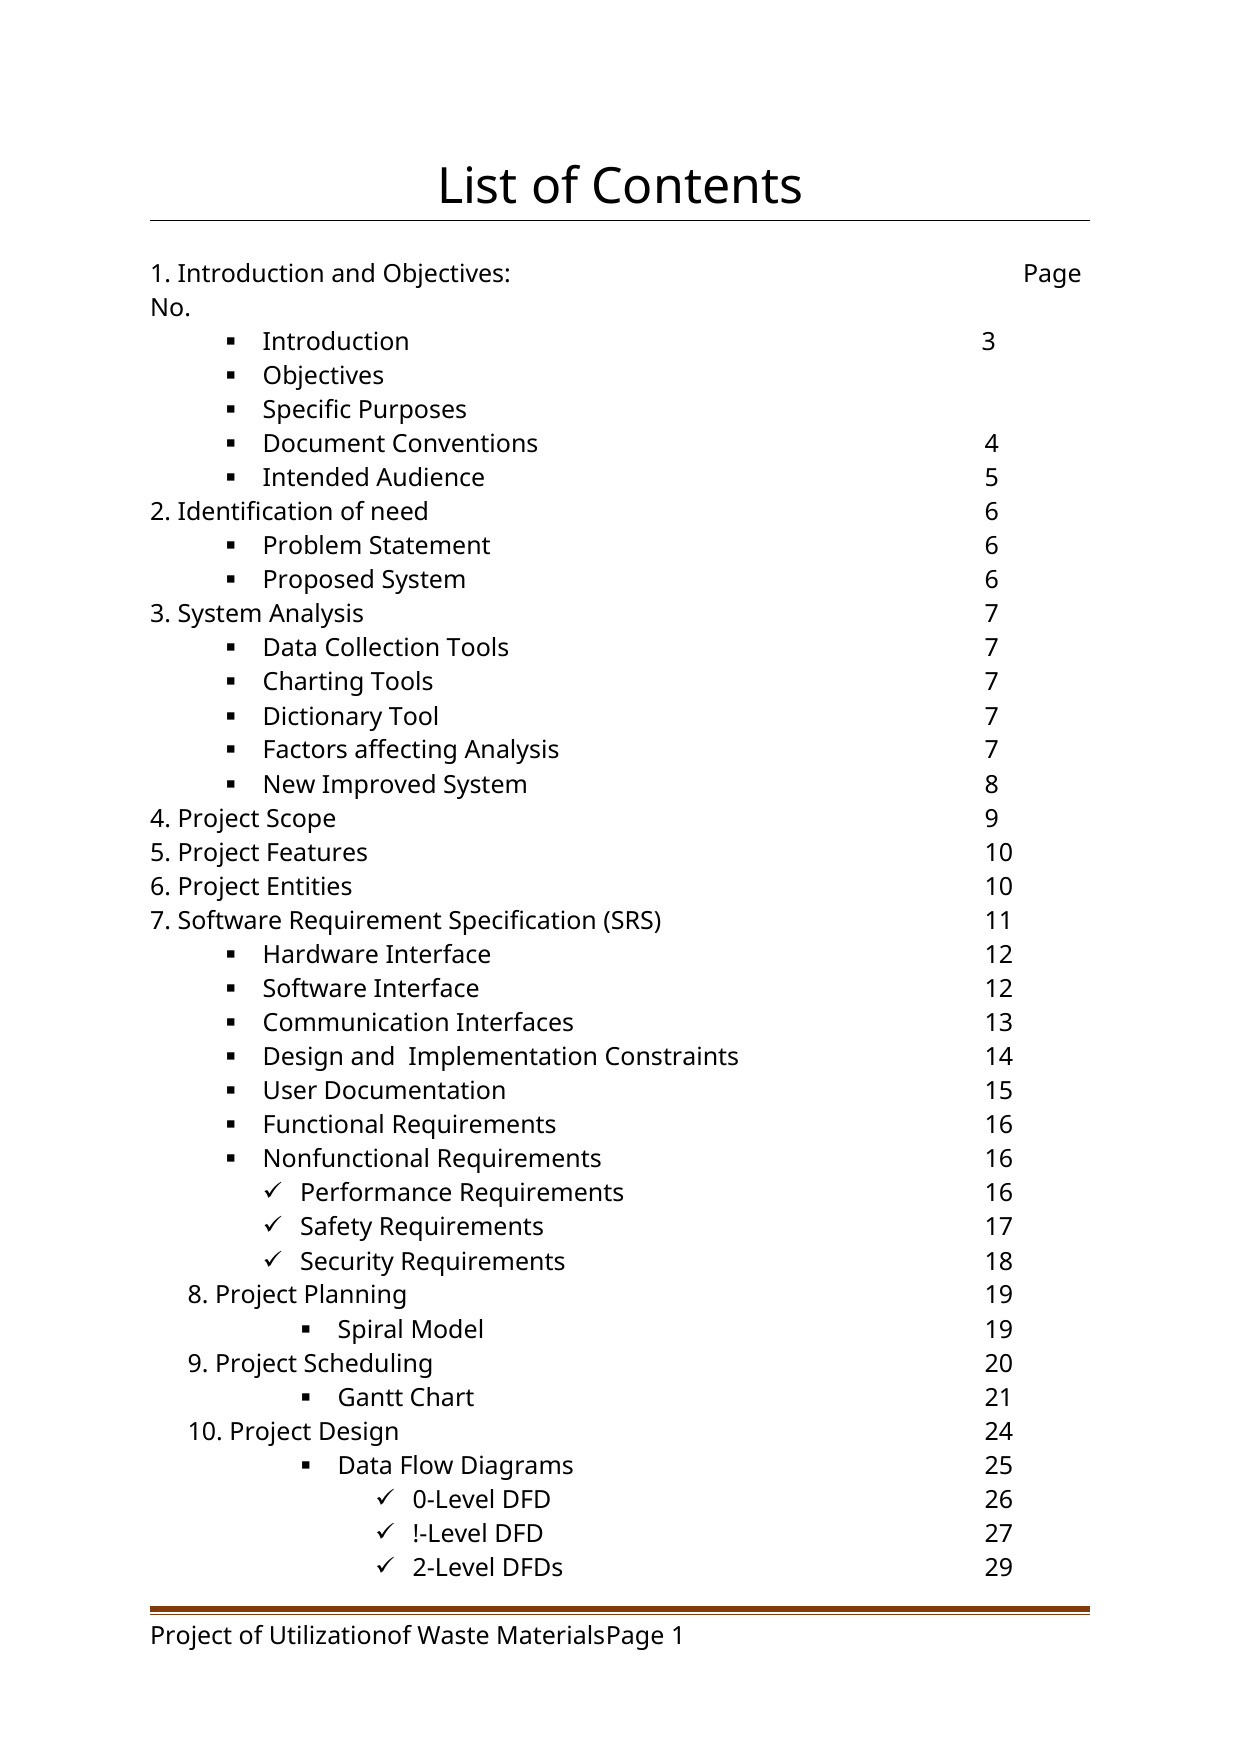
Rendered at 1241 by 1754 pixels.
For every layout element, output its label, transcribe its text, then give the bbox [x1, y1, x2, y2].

list Objectives [225, 357, 1090, 392]
text 4. Project Scope 9 [150, 800, 1090, 834]
list Security Requirements 18 [262, 1243, 1090, 1277]
text 1. Introduction and Objectives: Page No. [150, 255, 1090, 323]
list Performance Requirements 16 [262, 1175, 1090, 1209]
list Communication Interfaces 13 [225, 1005, 1090, 1039]
list 2-Level DFDs 29 [375, 1550, 1090, 1584]
list Charting Tools 7 [225, 664, 1090, 698]
list Specific Purposes [225, 392, 1090, 426]
list Data Collection Tools 7 [225, 630, 1090, 664]
text 3. System Analysis 7 [150, 596, 1090, 630]
list Nonfunctional Requirements 16 [225, 1141, 1090, 1175]
list Software Interface 12 [225, 971, 1090, 1005]
text 8. Project Planning 19 [187, 1277, 1090, 1311]
text 7. Software Requirement Specification (SRS) 11 [150, 902, 1090, 937]
list Design and Implementation Constraints 14 [225, 1039, 1090, 1073]
list Hardware Interface 12 [225, 937, 1090, 971]
text 10. Project Design 24 [187, 1413, 1090, 1447]
text 9. Project Scheduling 20 [187, 1345, 1090, 1379]
text 6. Project Entities 10 [150, 868, 1090, 902]
list User Documentation 15 [225, 1073, 1090, 1107]
list Spiral Model 19 [300, 1311, 1090, 1345]
list Dictionary Tool 7 [225, 698, 1090, 732]
text 2. Identification of need 6 [150, 494, 1090, 528]
list Data Flow Diagrams 25 [300, 1447, 1090, 1482]
list Proposed System 6 [225, 562, 1090, 596]
list Problem Statement 6 [225, 528, 1090, 562]
list Safety Requirements 17 [262, 1209, 1090, 1243]
list Introduction 3 [225, 323, 1090, 357]
text 5. Project Features 10 [150, 834, 1090, 868]
list New Improved System 8 [225, 766, 1090, 800]
list 0-Level DFD 26 [375, 1482, 1090, 1516]
list Gantt Chart 21 [300, 1379, 1090, 1413]
list Factors affecting Analysis 7 [225, 732, 1090, 766]
list !-Level DFD 27 [375, 1516, 1090, 1550]
list Intended Audience 5 [225, 460, 1090, 494]
text List of Contents [150, 150, 1090, 220]
list Functional Requirements 16 [225, 1107, 1090, 1141]
list Document Conventions 4 [225, 426, 1090, 460]
